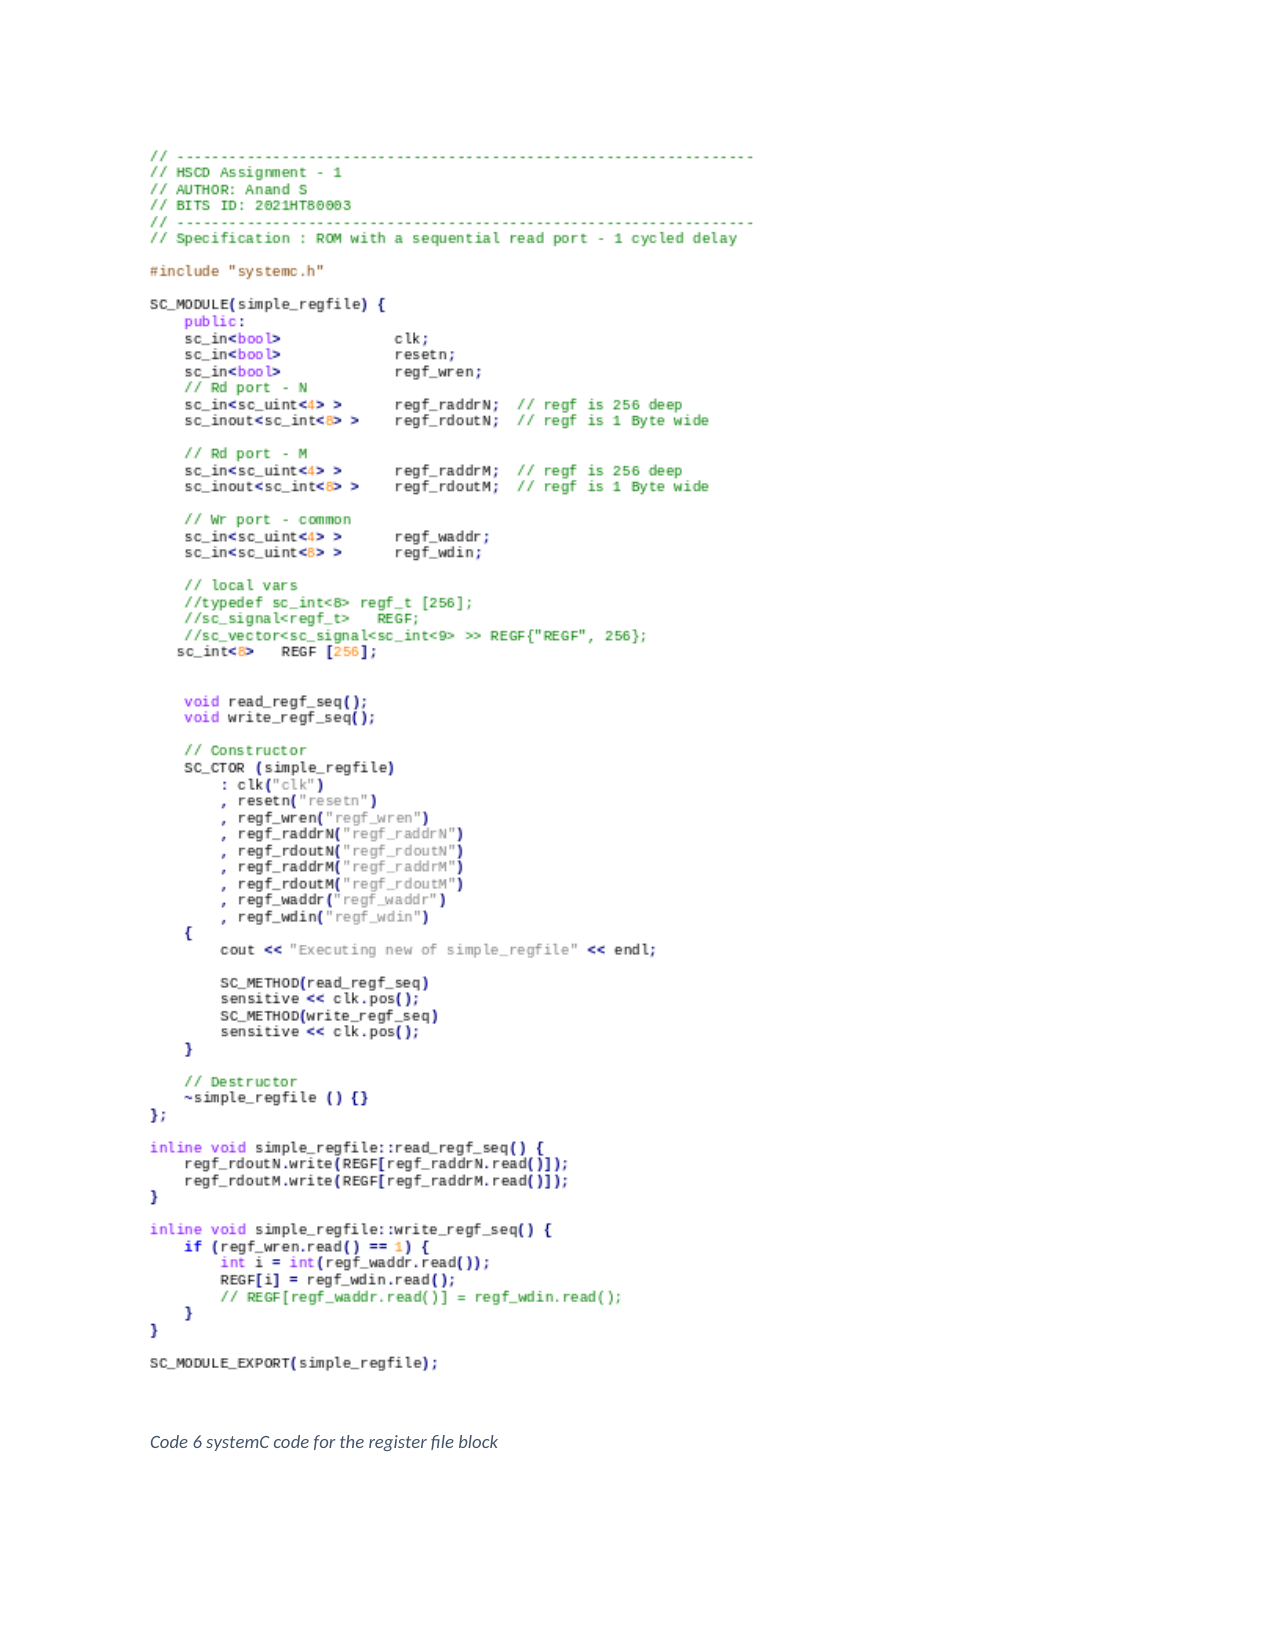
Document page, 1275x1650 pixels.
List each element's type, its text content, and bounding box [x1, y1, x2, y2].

text Code 6 systemC code for the register file block [150, 1430, 1125, 1453]
